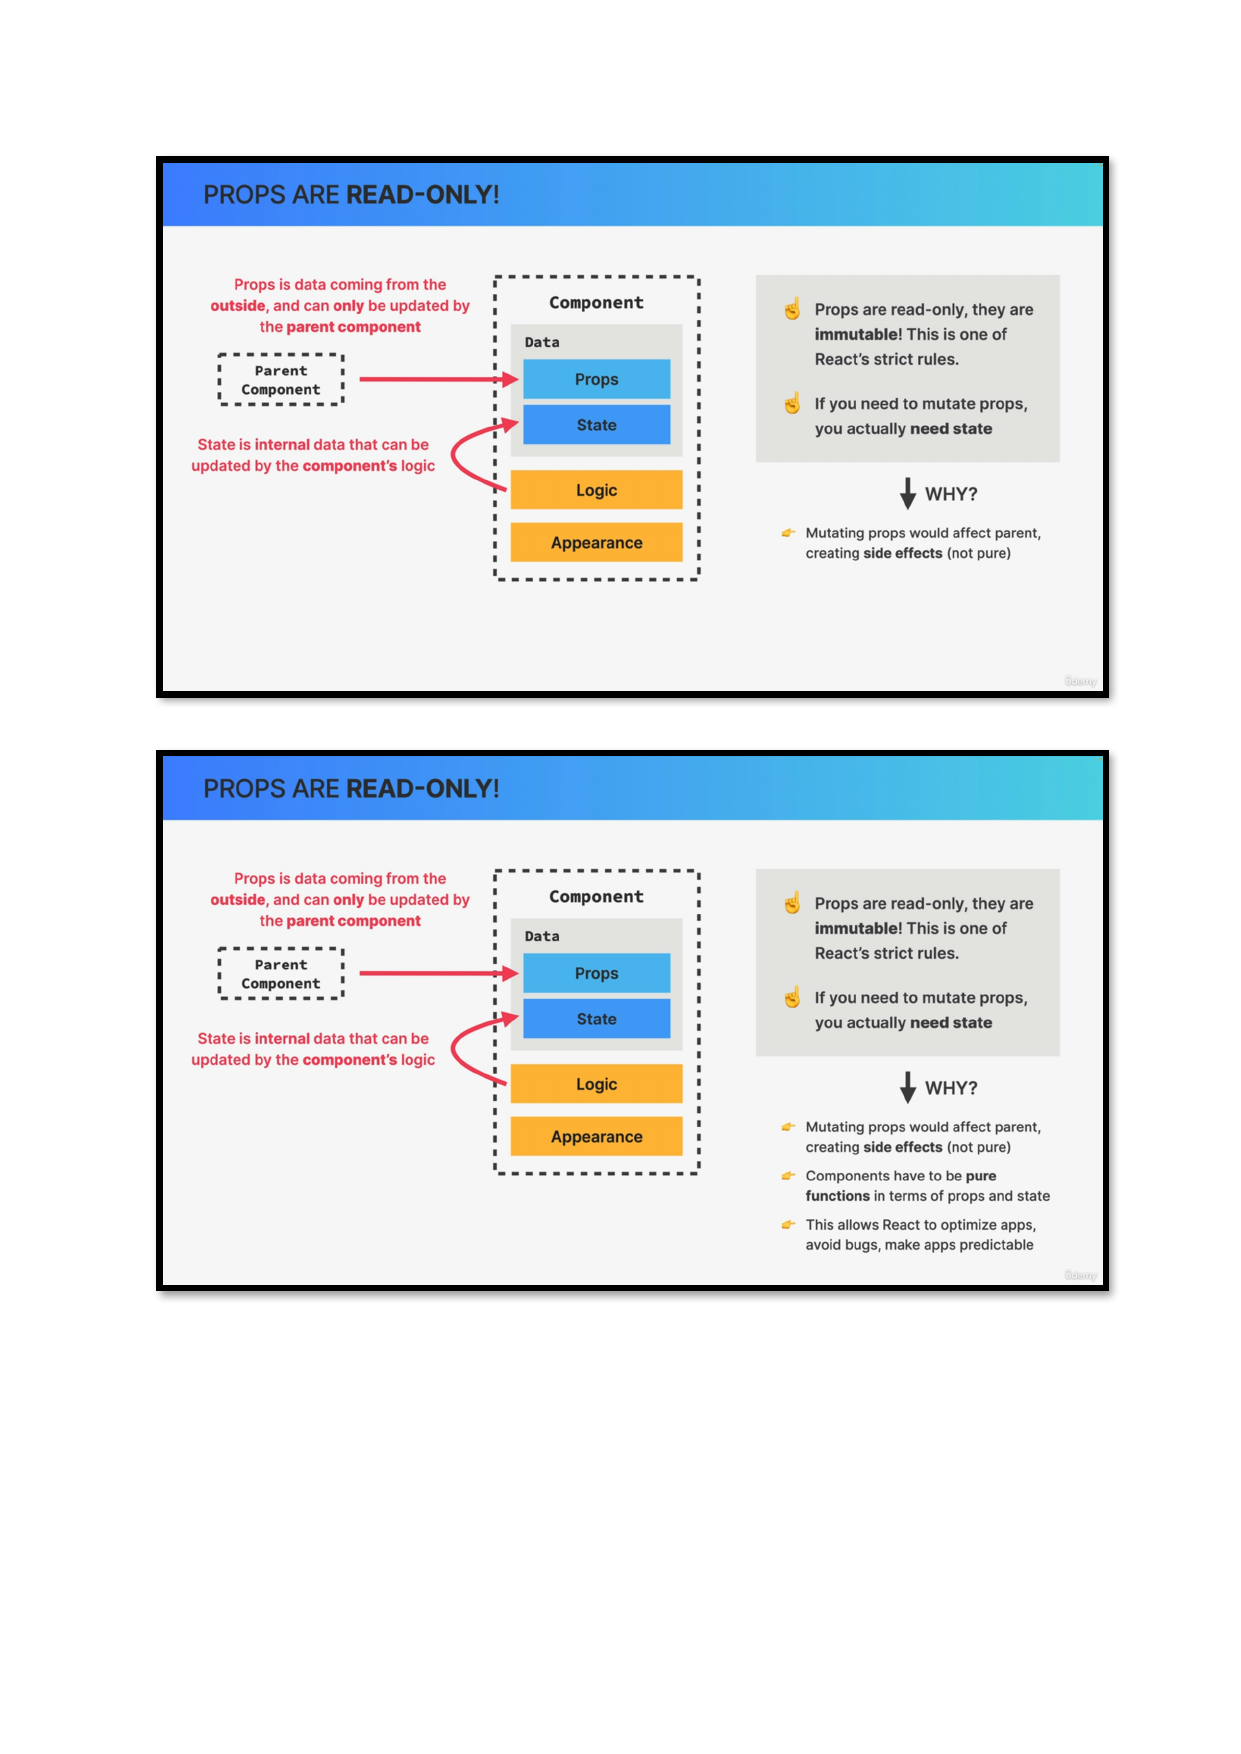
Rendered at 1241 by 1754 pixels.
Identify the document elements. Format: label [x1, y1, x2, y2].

picture [163, 163, 1103, 691]
picture [163, 756, 1103, 1285]
